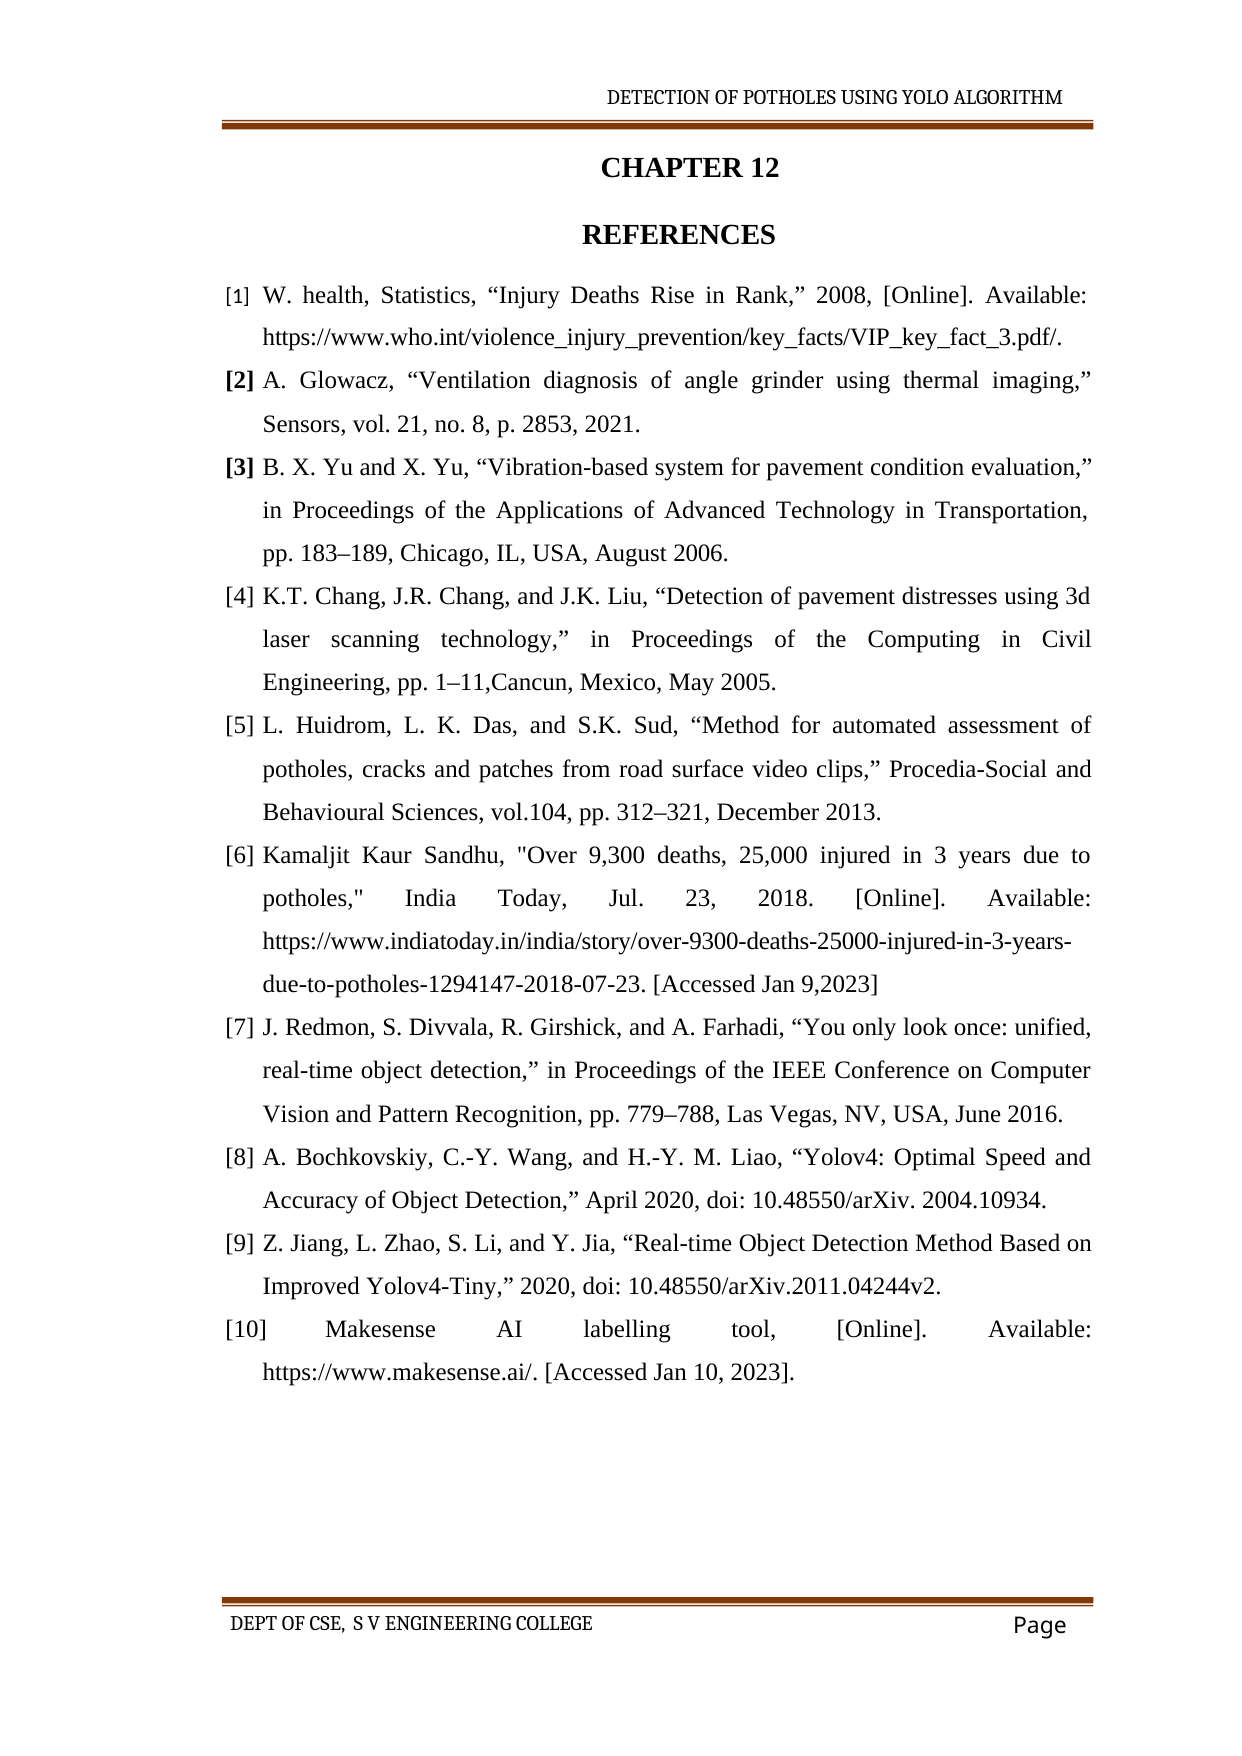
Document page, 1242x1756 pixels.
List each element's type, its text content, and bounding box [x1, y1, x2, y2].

list J. Redmon, S. Divvala, R. Girshick, and A. Farhadi, “You only look once: unified, real-time object detection,” in Proceedings of the IEEE Conference on Computer Vision and Pattern Recognition, pp. 779–788, Las Vegas, NV, USA, June 2016. [225, 1012, 1092, 1127]
list L. Huidrom, L. K. Das, and S.K. Sud, “Method for automated assessment of potholes, cracks and patches from road surface video clips,” Procedia-Social and Behavioural Sciences, vol.104, pp. 312–321, December 2013. [225, 711, 1092, 826]
list K.T. Chang, J.R. Chang, and J.K. Liu, “Detection of pavement distresses using 3d laser scanning technology,” in Proceedings of the Computing in Civil Engineering, pp. 1–11,Cancun, Mexico, May 2005. [225, 581, 1092, 696]
list Makesense AI labelling tool, [Online]. Available: https://www.makesense.ai/. [Accessed Jan 10, 2023]. [225, 1314, 1092, 1386]
list W. health, Statistics, “Injury Deaths Rise in Rank,” 2008, [Online]. Available: [225, 284, 1110, 308]
list Z. Jiang, L. Zhao, S. Li, and Y. Jia, “Real-time Object Detection Method Based on Improved Yolov4-Tiny,” 2020, doi: 10.48550/arXiv.2011.04244v2. [225, 1228, 1092, 1300]
list Kamaljit Kaur Sandhu, "Over 9,300 deaths, 25,000 injured in 3 years due to potholes," India Today, Jul. 23, 2018. [Online]. Available: https://www.indiatoday.in/india/story/over-9300-deaths-25000-injured-in-3-years- due-to-potholes-1294147-2018-07-23. [Accessed Jan 9,2023] [225, 840, 1092, 998]
subtitle CHAPTER 12 REFERENCES [582, 150, 884, 251]
list A. Bochkovskiy, C.-Y. Wang, and H.-Y. M. Liao, “Yolov4: Optimal Speed and Accuracy of Object Detection,” April 2020, doi: 10.48550/arXiv. 2004.10934. [225, 1142, 1092, 1214]
text https://www.who.int/violence_injury_prevention/key_facts/VIP_key_fact_3.pdf/. [262, 322, 1110, 351]
list A. Glowacz, “Ventilation diagnosis of angle grinder using thermal imaging,” Sensors, vol. 21, no. 8, p. 2853, 2021. [225, 366, 1092, 437]
text pp. 183–189, Chicago, IL, USA, August 2006. [262, 538, 1110, 567]
list B. X. Yu and X. Yu, “Vibration-based system for pavement condition evaluation,” in Proceedings of the Applications of Advanced Technology in Transportation, [225, 452, 1093, 524]
